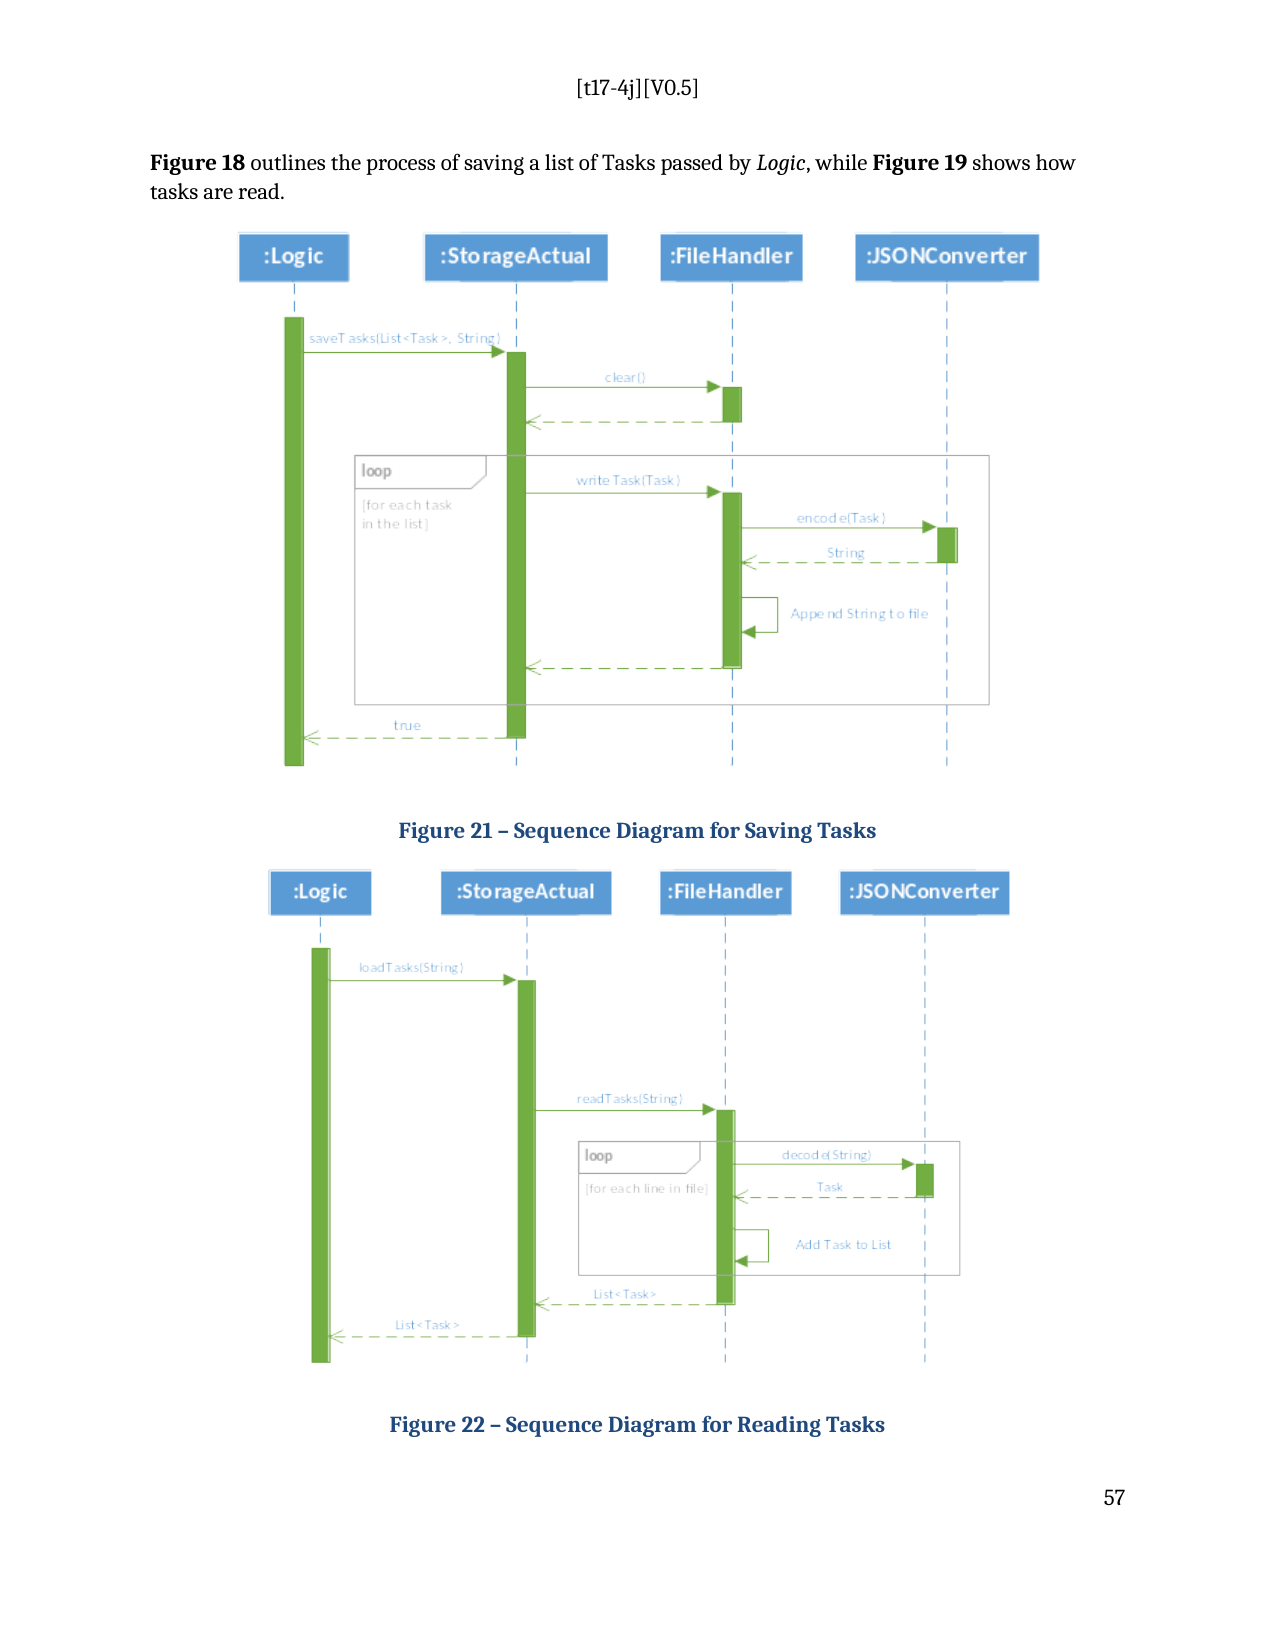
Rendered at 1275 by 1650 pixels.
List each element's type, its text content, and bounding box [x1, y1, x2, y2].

text Figure 18 outlines the process of saving a list of Tasks passed by Logic, while Figure 19 shows how tasks are read. [150, 150, 1125, 205]
